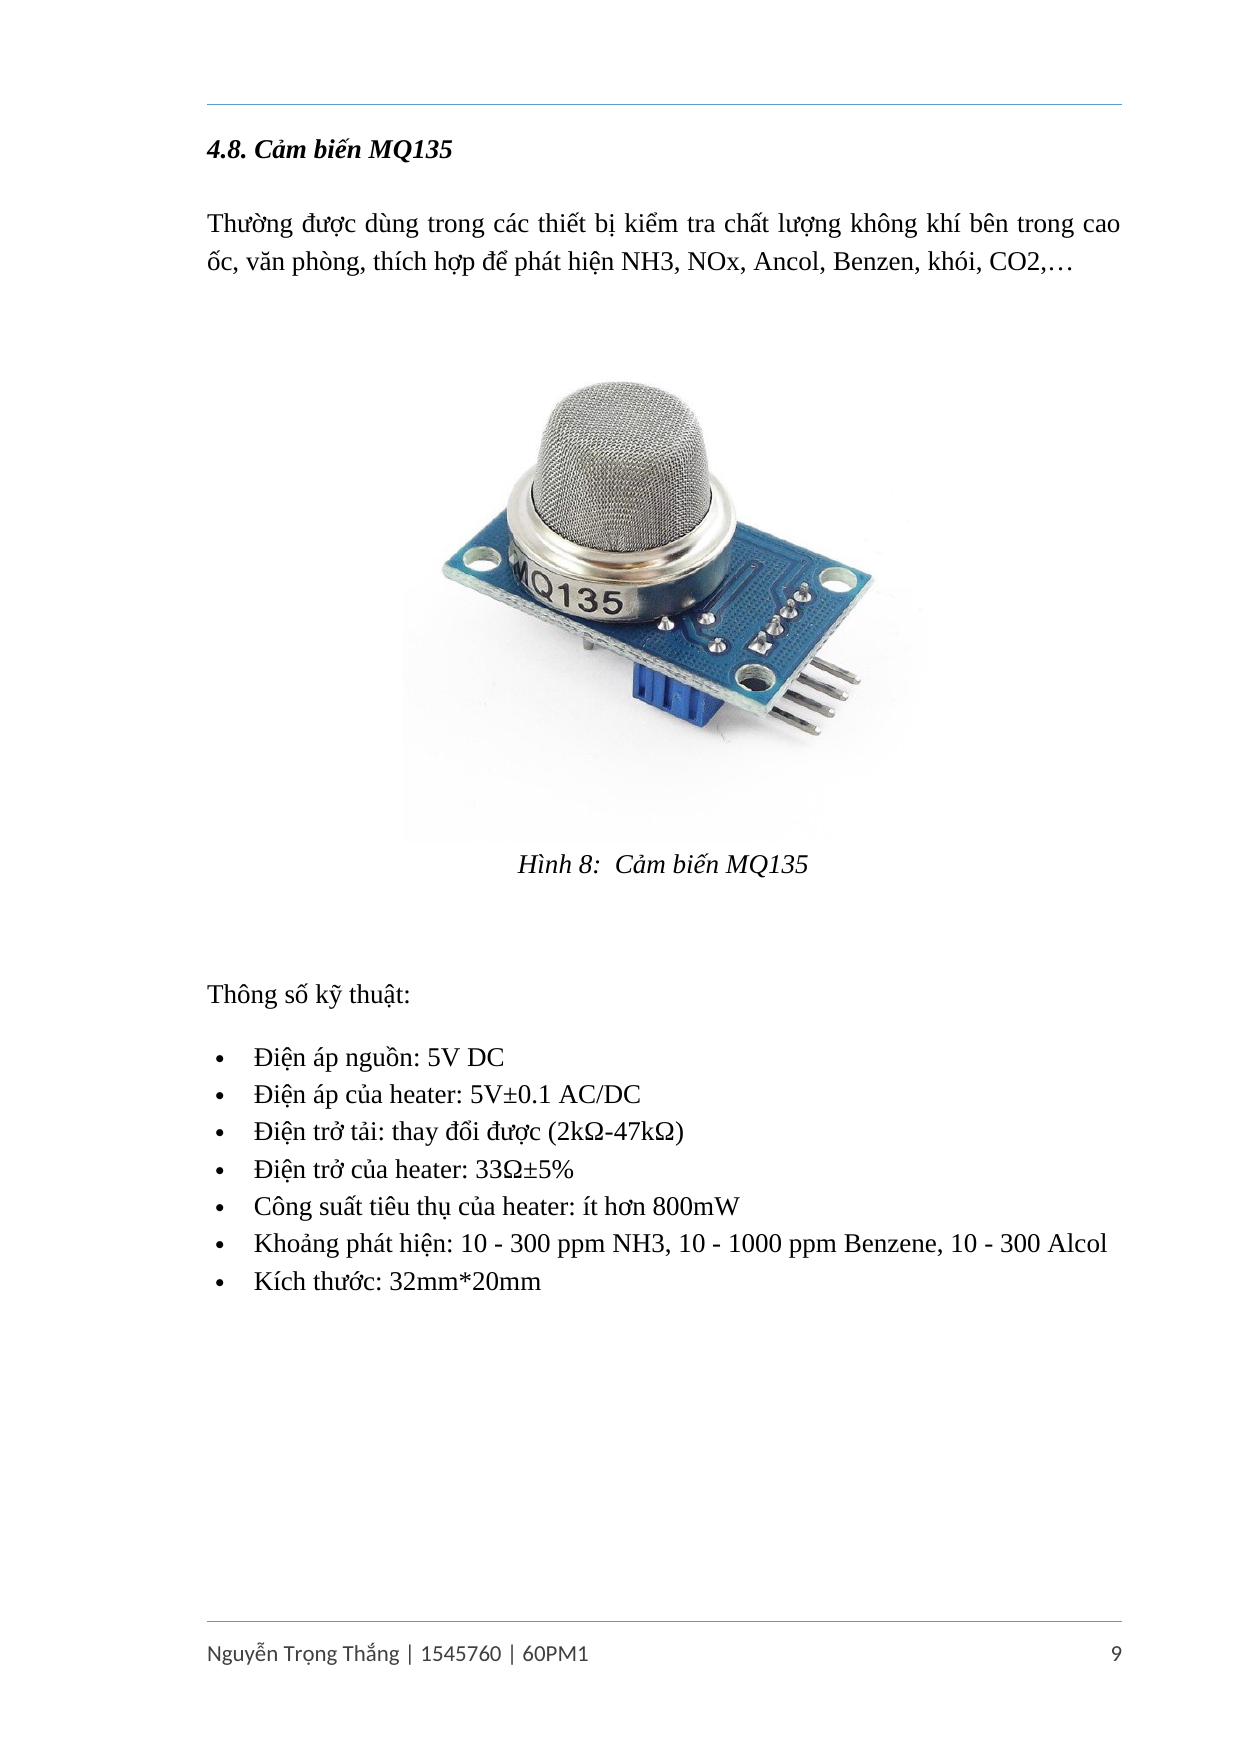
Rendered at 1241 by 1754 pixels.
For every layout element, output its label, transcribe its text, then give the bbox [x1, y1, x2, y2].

list Công suất tiêu thụ của heater: ít hơn 800mW [216, 1190, 1122, 1221]
subtitle 4.8. Cảm biến MQ135 [207, 133, 1122, 164]
text Thông số kỹ thuật: [207, 979, 1122, 1010]
list Điện trở tải: thay đổi được (2kΩ-47kΩ) [216, 1116, 1122, 1147]
list Khoảng phát hiện: 10 - 300 ppm NH3, 10 - 1000 ppm Benzene, 10 - 300 Alcol [216, 1227, 1122, 1258]
text Hình 8: Cảm biến MQ135 [207, 848, 1122, 879]
picture [402, 319, 927, 843]
list Điện áp của heater: 5V±0.1 AC/DC [216, 1078, 1122, 1109]
text Thường được dùng trong các thiết bị kiểm tra chất lượng không khí bên trong cao ốc, văn phòng, thích hợp để phát hiện NH3, NOx, Ancol, Benzen, khói, CO2,… [207, 238, 1122, 276]
list Điện trở của heater: 33Ω±5% [216, 1153, 1122, 1184]
list Điện áp nguồn: 5V DC [216, 1041, 1122, 1072]
list Kích thước: 32mm*20mm [216, 1265, 1122, 1296]
